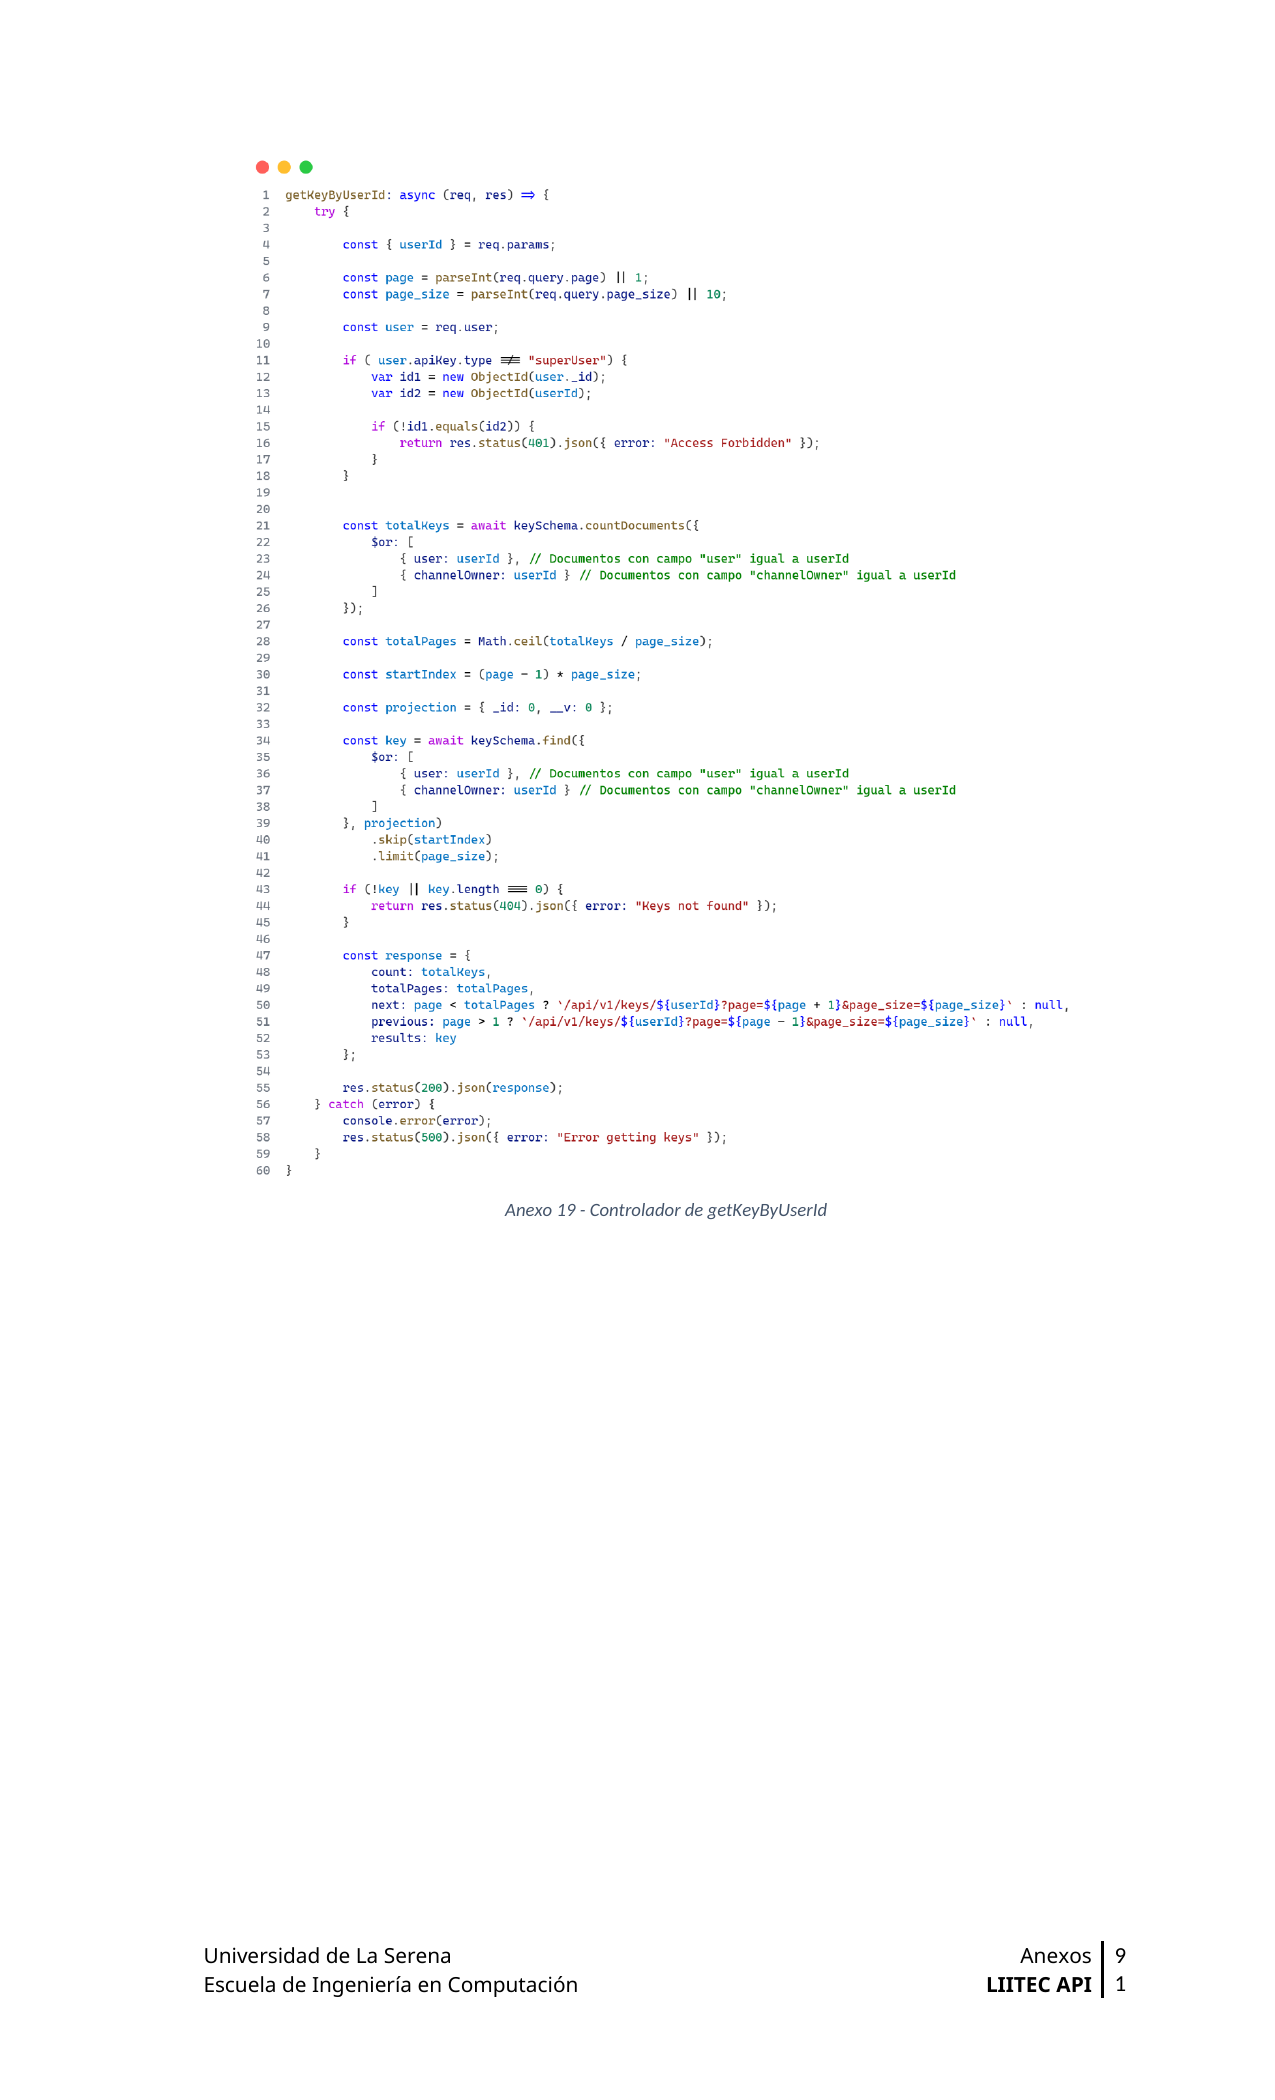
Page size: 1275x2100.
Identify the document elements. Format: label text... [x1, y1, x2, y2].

picture [250, 147, 1084, 1180]
text Anexo 19 - Controlador de getKeyByUserId [207, 1198, 1127, 1221]
